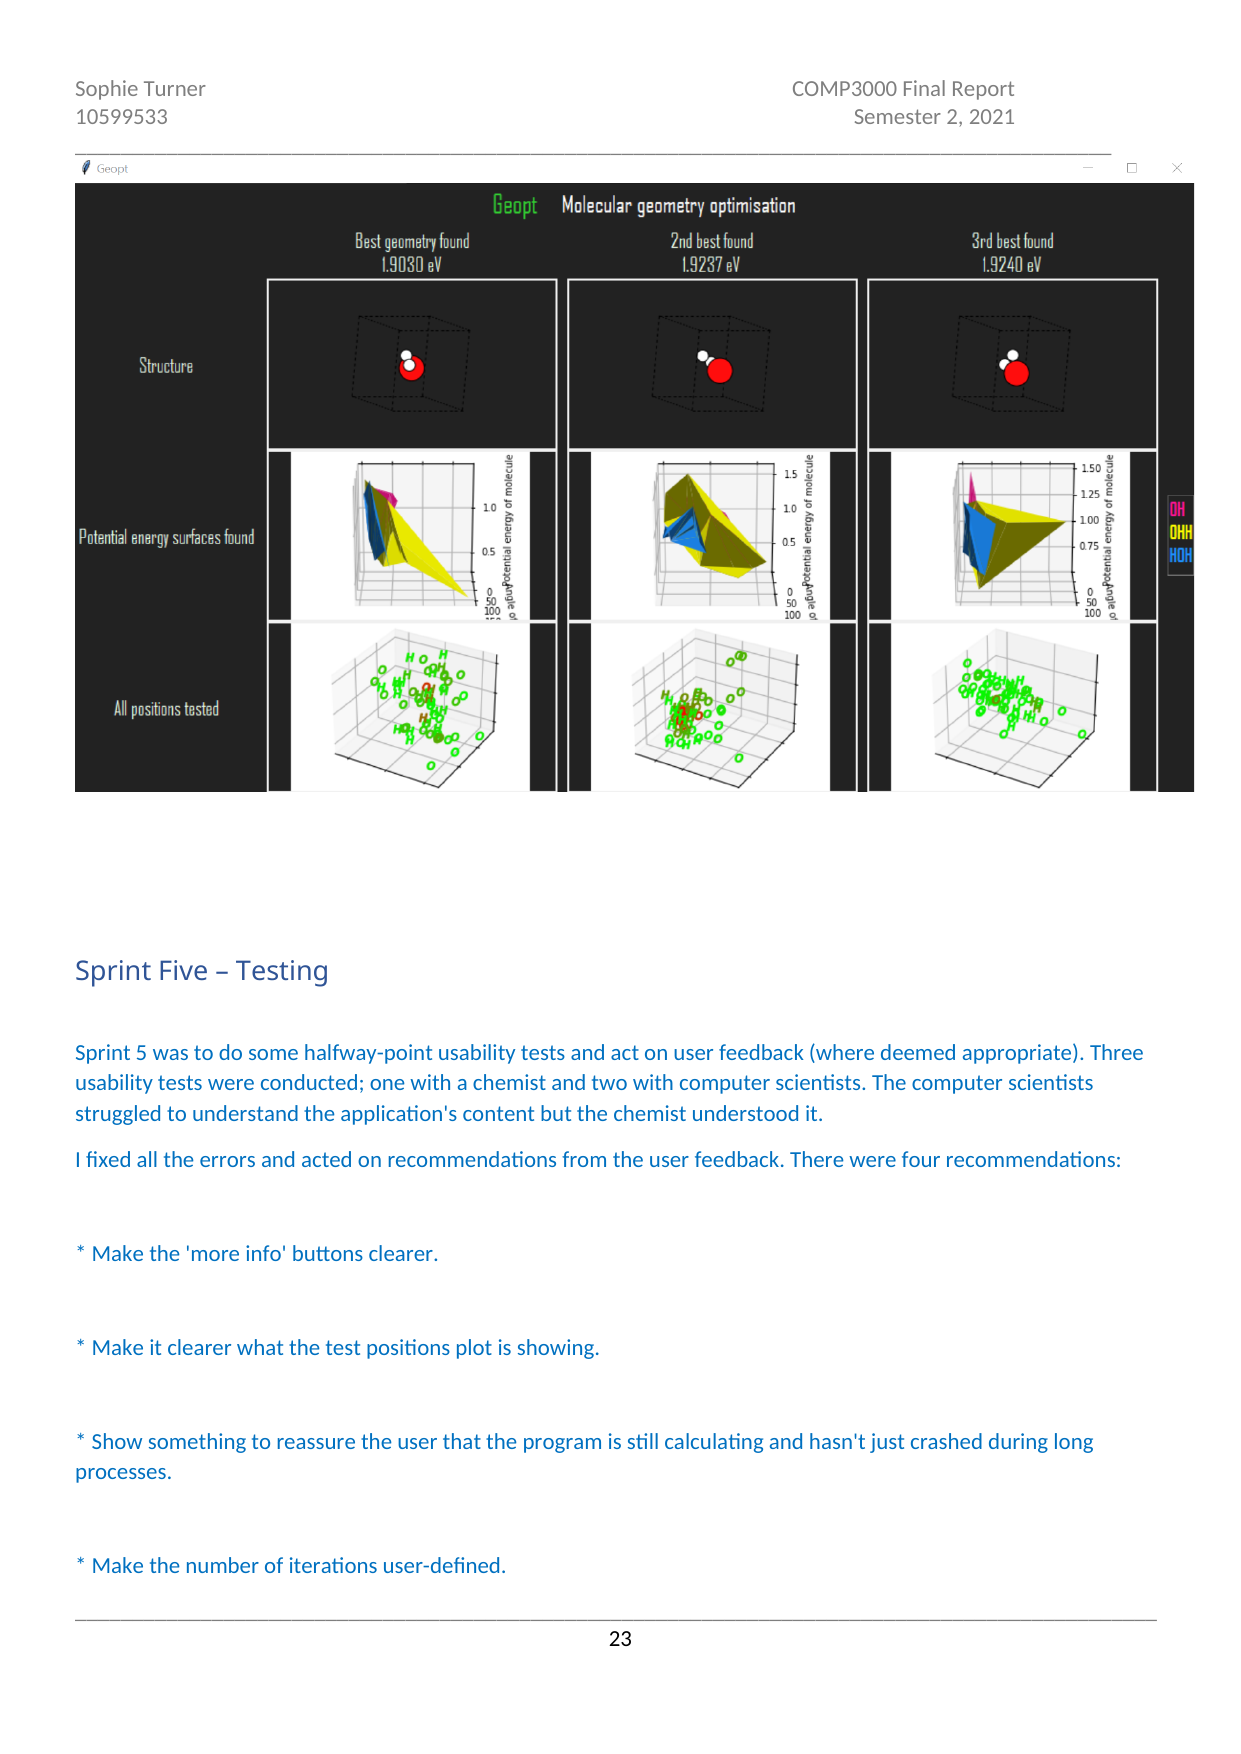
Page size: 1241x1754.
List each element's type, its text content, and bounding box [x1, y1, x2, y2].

text Sprint 5 was to do some halfway-point usability tests and act on user feedback (where deemed appropriate). Three usability tests were conducted; one with a chemist and two with computer scientists. The computer scientists struggled to understand the application's content but the chemist understood it. [75, 1038, 1165, 1127]
subtitle Sprint Five – Testing [75, 952, 1165, 988]
text * Make the number of iterations user-defined. [75, 1551, 1165, 1579]
text I fixed all the errors and acted on recommendations from the user feedback. There were four recommendations: [75, 1146, 1165, 1173]
text * Make it clearer what the test positions plot is showing. [75, 1333, 1165, 1361]
picture [75, 157, 1195, 792]
text * Show something to reassure the user that the program is still calculating and hasn't just crashed during long processes. [75, 1427, 1165, 1485]
text * Make the 'more info' buttons clearer. [75, 1239, 1165, 1267]
